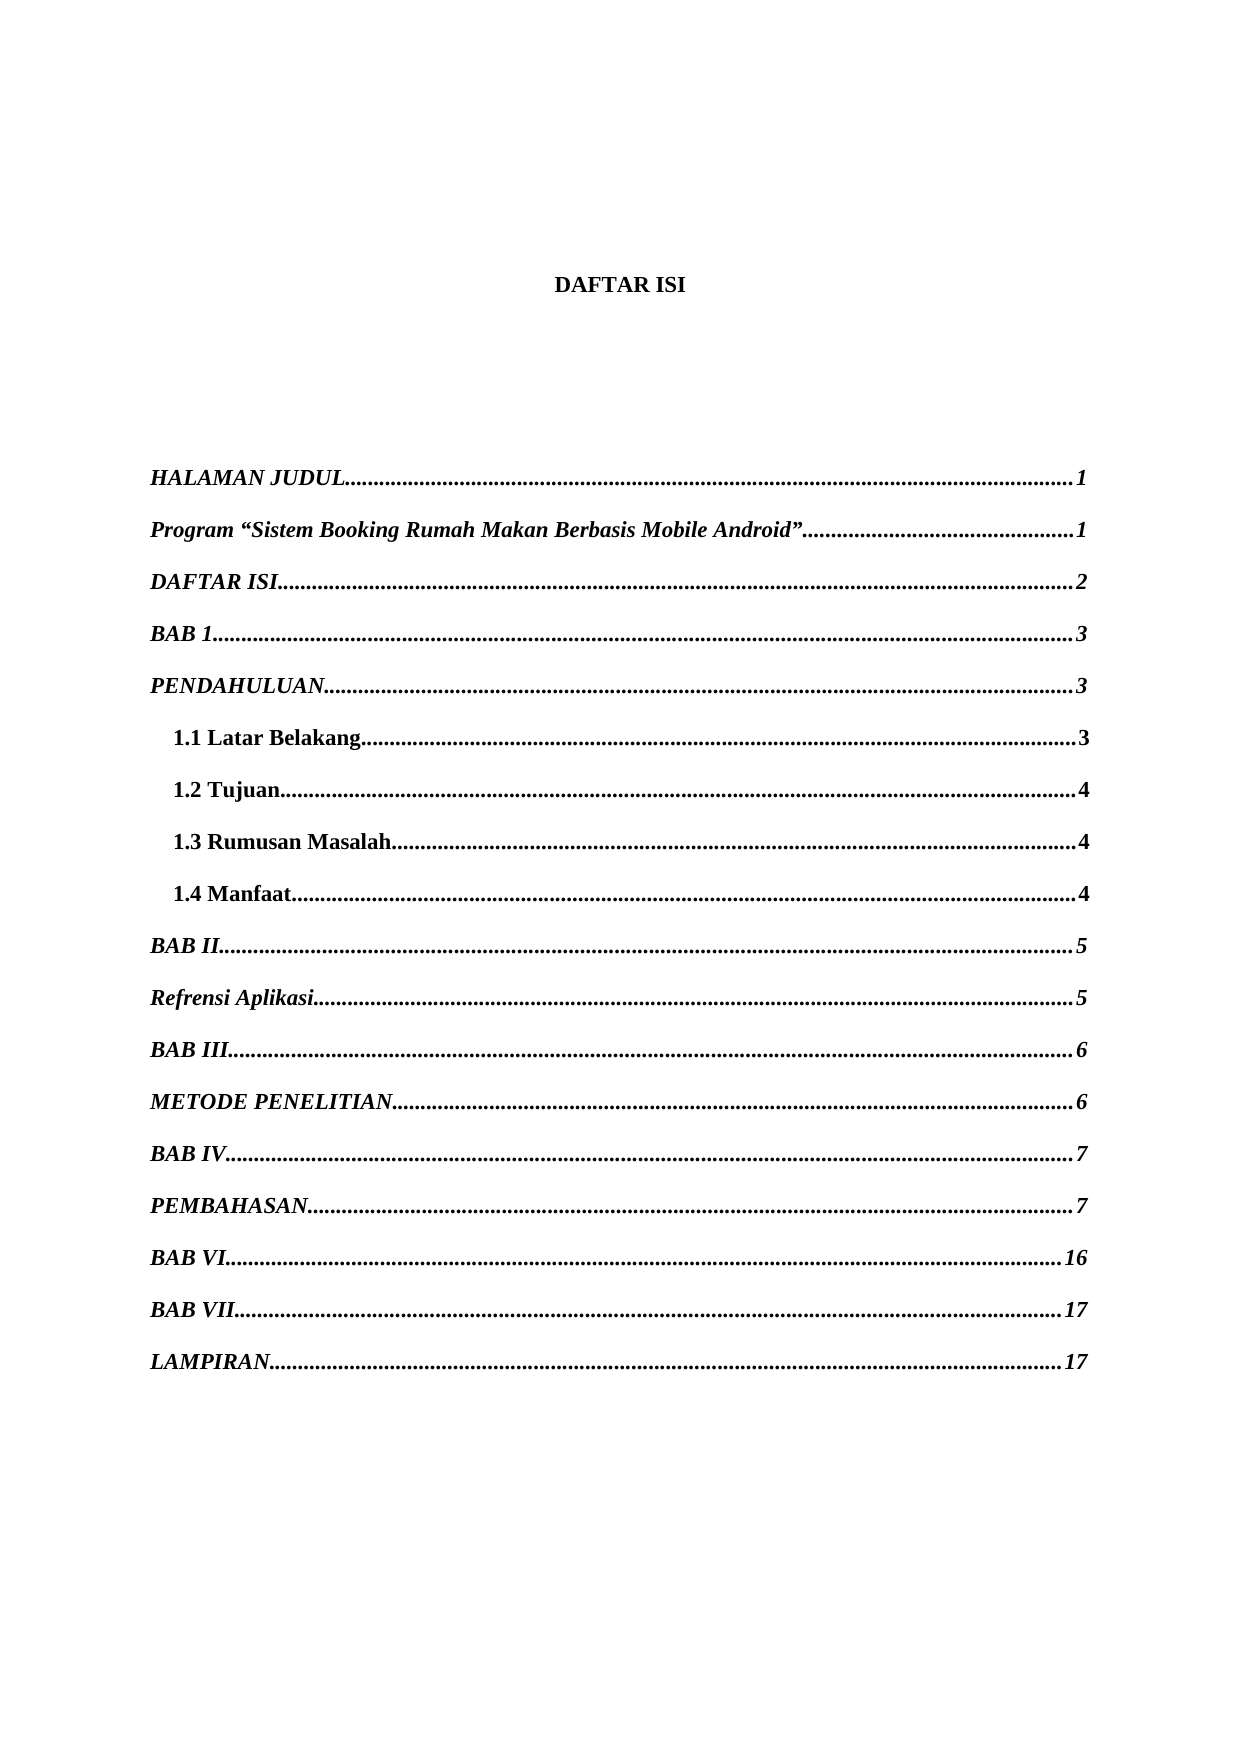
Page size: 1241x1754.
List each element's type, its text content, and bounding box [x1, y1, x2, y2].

subtitle DAFTAR ISI [150, 271, 1090, 297]
